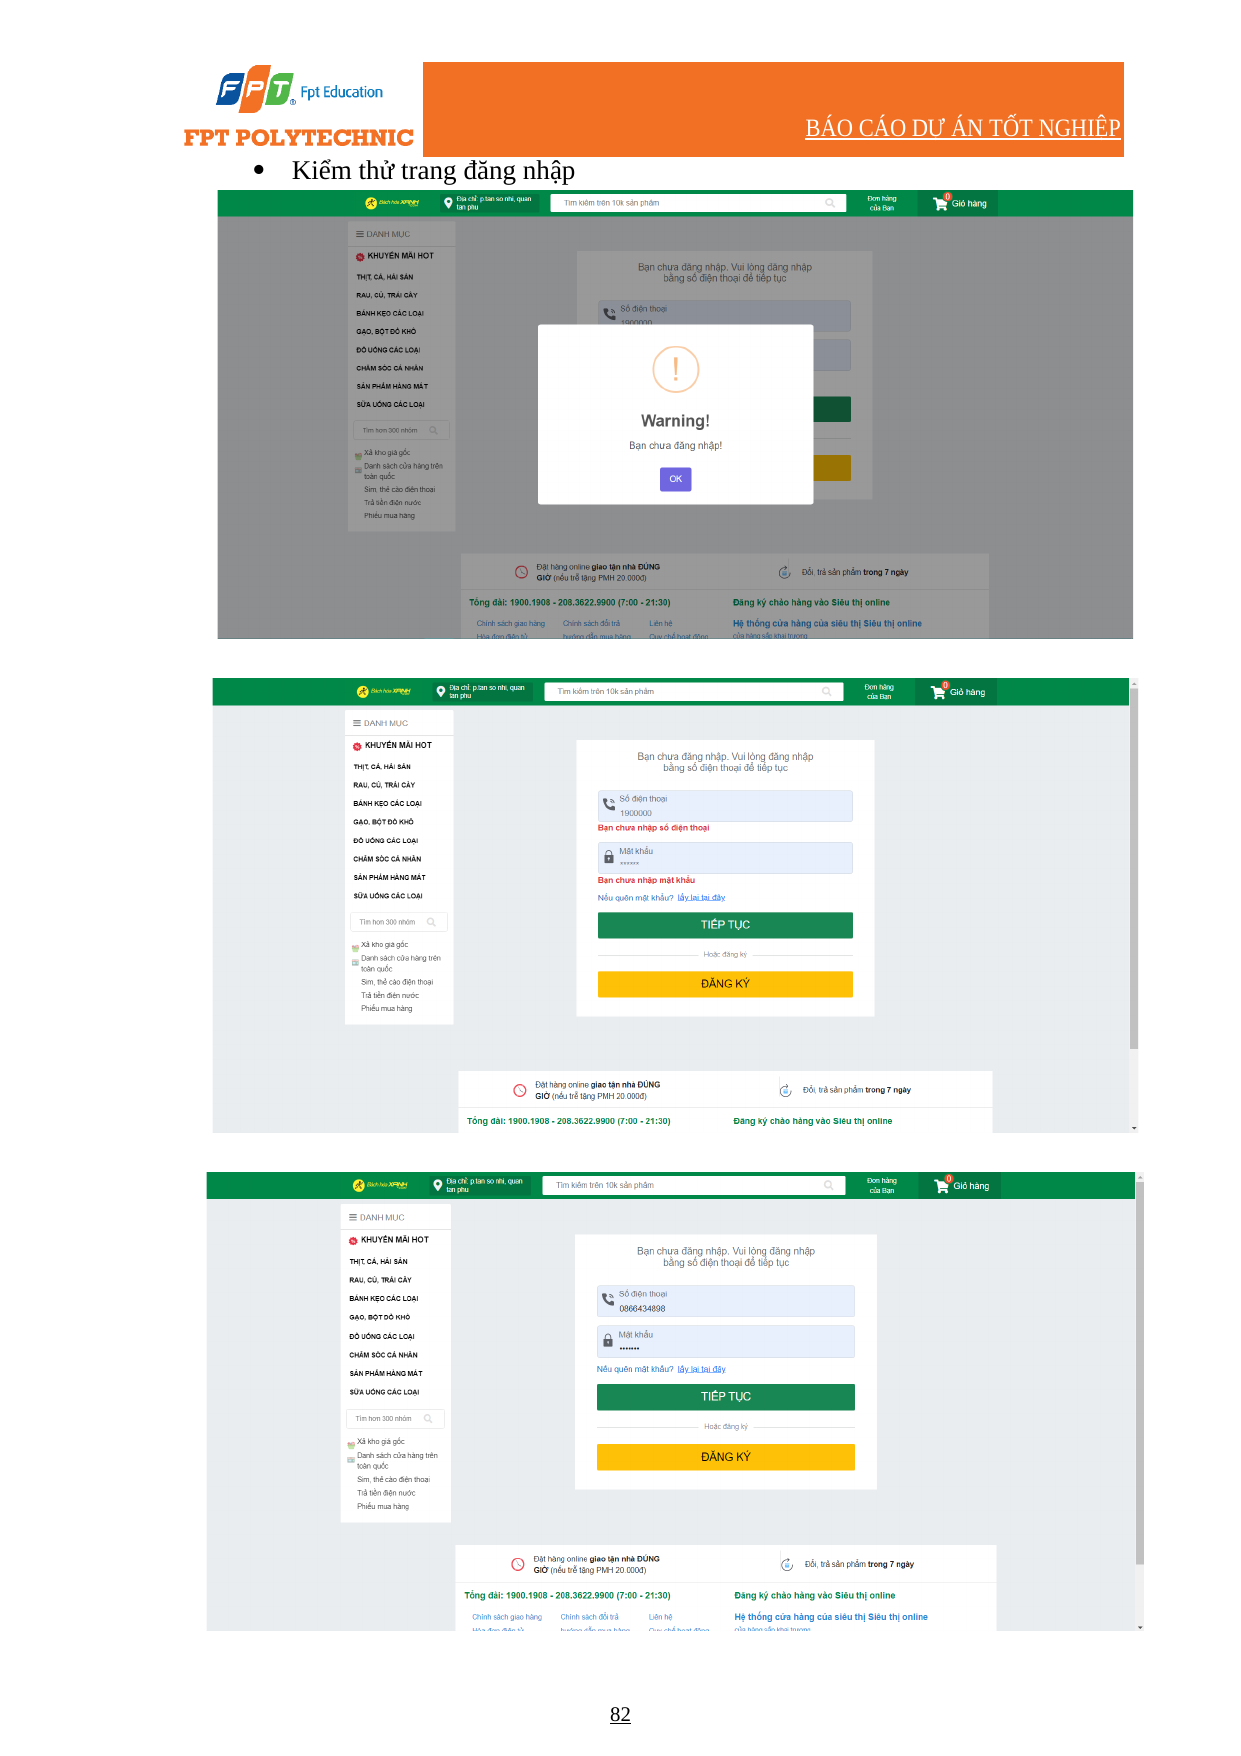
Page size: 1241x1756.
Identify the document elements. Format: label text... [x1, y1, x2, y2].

list Kiểm thử trang đăng nhập [254, 154, 1209, 185]
picture [212, 678, 1139, 1133]
picture [217, 190, 1134, 639]
picture [206, 1172, 1144, 1631]
picture [184, 65, 414, 146]
